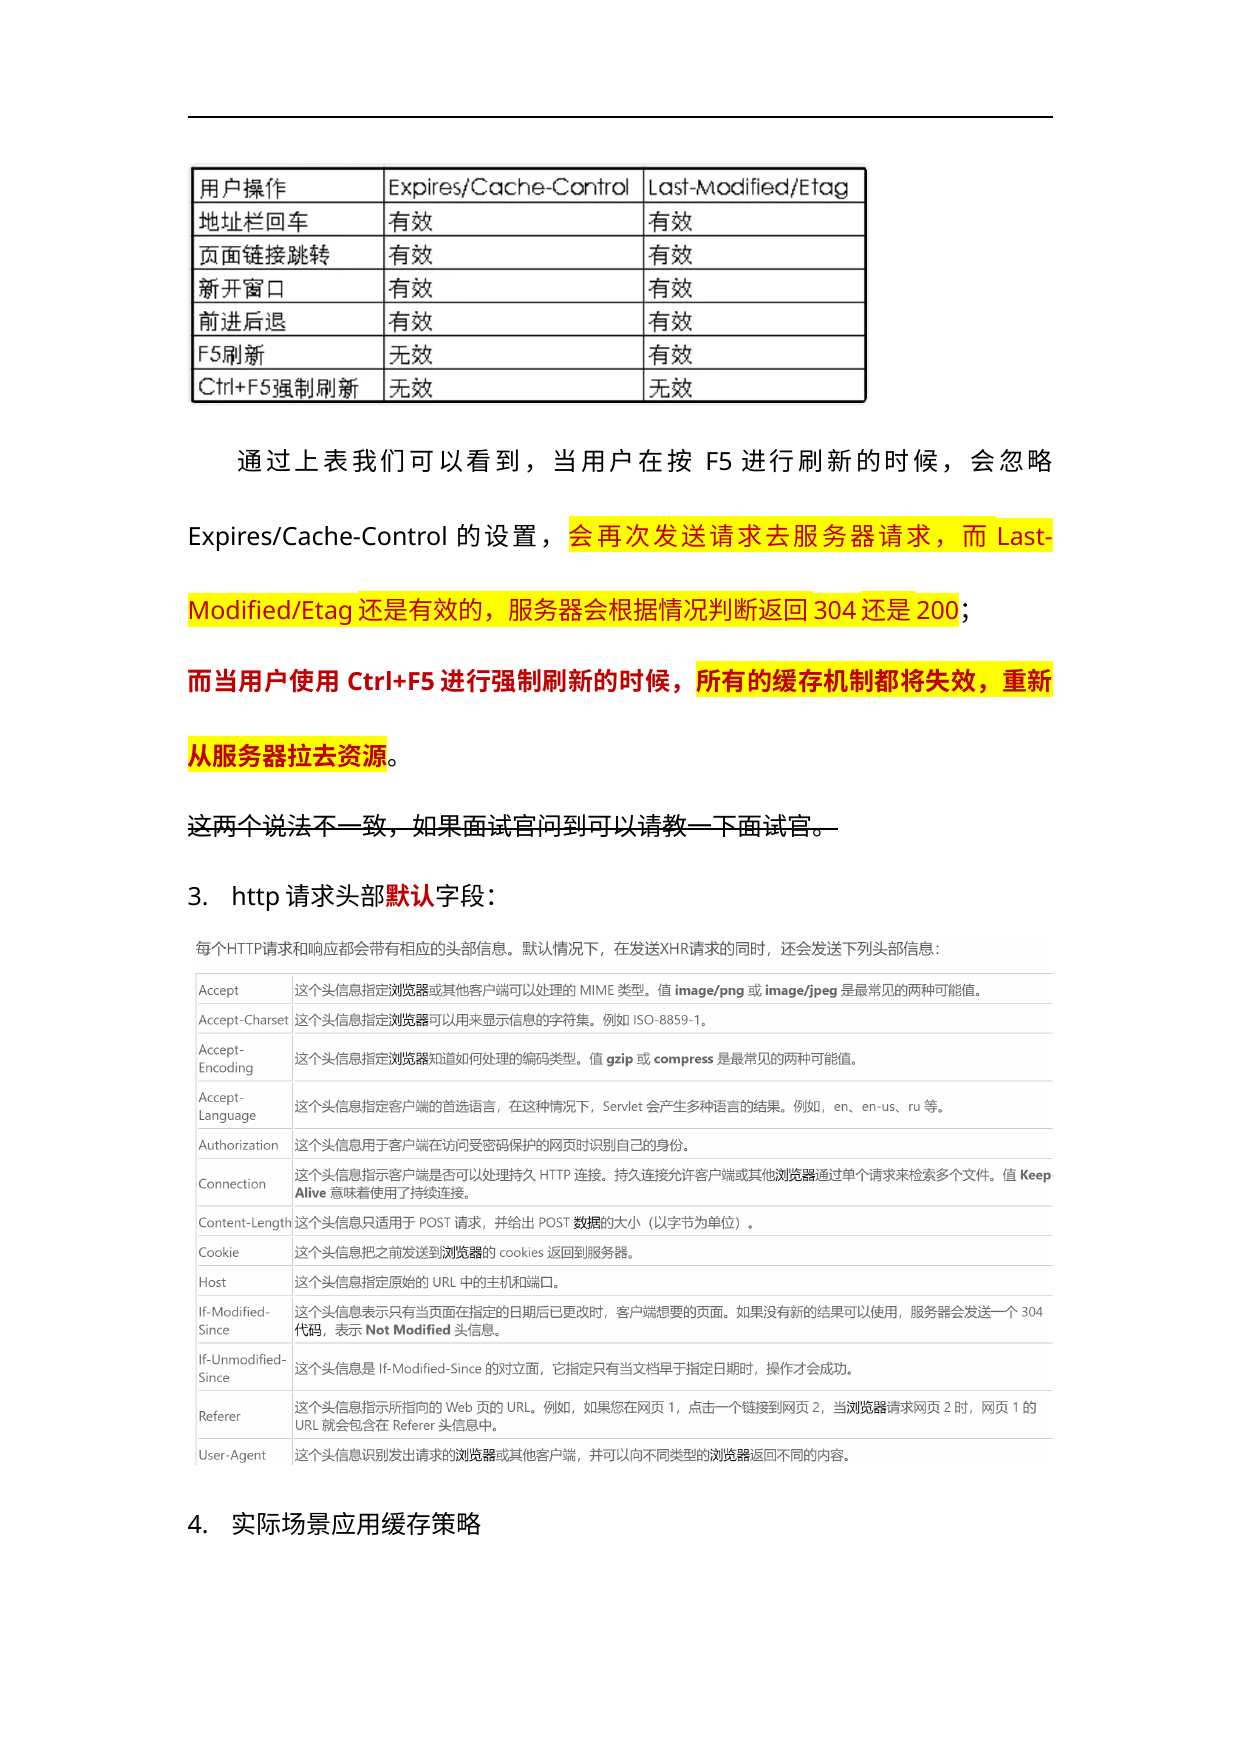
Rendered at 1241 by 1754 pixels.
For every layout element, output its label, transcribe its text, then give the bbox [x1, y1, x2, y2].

list http请求头部默认字段： [187, 862, 1053, 927]
text 这两个说法不一致，如果面试官问到可以请教一下面试官。 [187, 792, 1053, 857]
text 而当用户使用 Ctrl+F5进行强制刷新的时候，所有的缓存机制都将失效，重新从服务器拉去资源。 [187, 647, 1053, 787]
text 通过上表我们可以看到，当用户在按 F5进行刷新的时候，会忽略Expires/Cache-Control的设置，会再次发送请求去服务器请求，而Last-Modified/Etag还是有效的，服务器会根据情况判断返回304还是200； [187, 427, 1053, 641]
picture [187, 162, 869, 407]
list 实际场景应用缓存策略 [187, 1490, 1053, 1555]
picture [187, 932, 1053, 1465]
